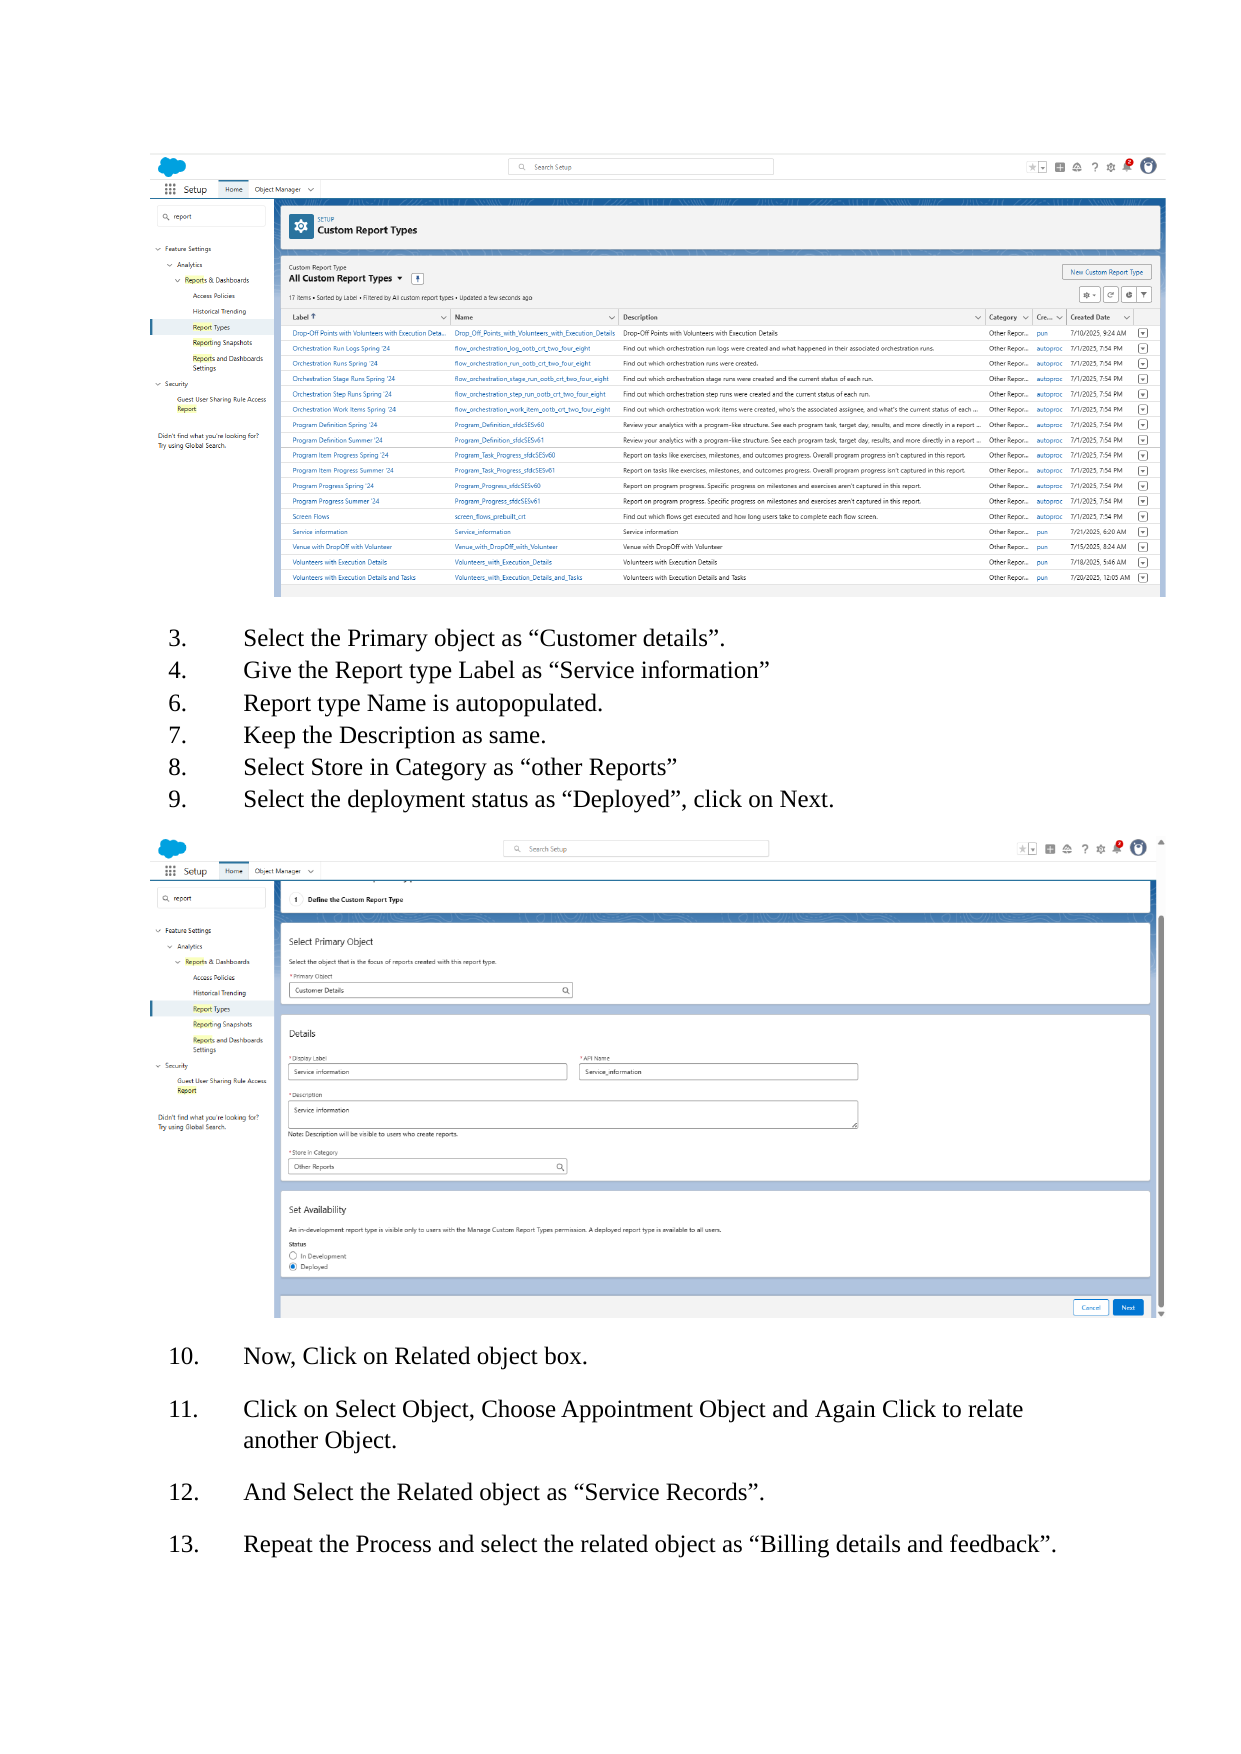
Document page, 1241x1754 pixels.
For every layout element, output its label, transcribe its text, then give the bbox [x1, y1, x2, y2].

list Select the deployment status as “Deployed”, click on Next. [168, 784, 1090, 813]
list Click on Select Object, Choose Appointment Object and Again Click to relate another Object. [168, 1394, 1090, 1453]
picture [150, 150, 1166, 597]
list Select the Primary object as “Customer details”. [168, 623, 1090, 652]
picture [150, 836, 1166, 1318]
list Select Store in Category as “other Reports” [168, 752, 1090, 781]
list Repeat the Process and select the related object as “Billing details and feedback”. [168, 1529, 1090, 1558]
list Keep the Description as same. [168, 720, 1090, 749]
list Now, Click on Related object box. [168, 1341, 1090, 1370]
list Report type Name is autopopulated. [168, 688, 1090, 716]
list Give the Report type Label as “Service information” [168, 656, 1090, 684]
list And Select the Related object as “Service Records”. [168, 1477, 1090, 1506]
